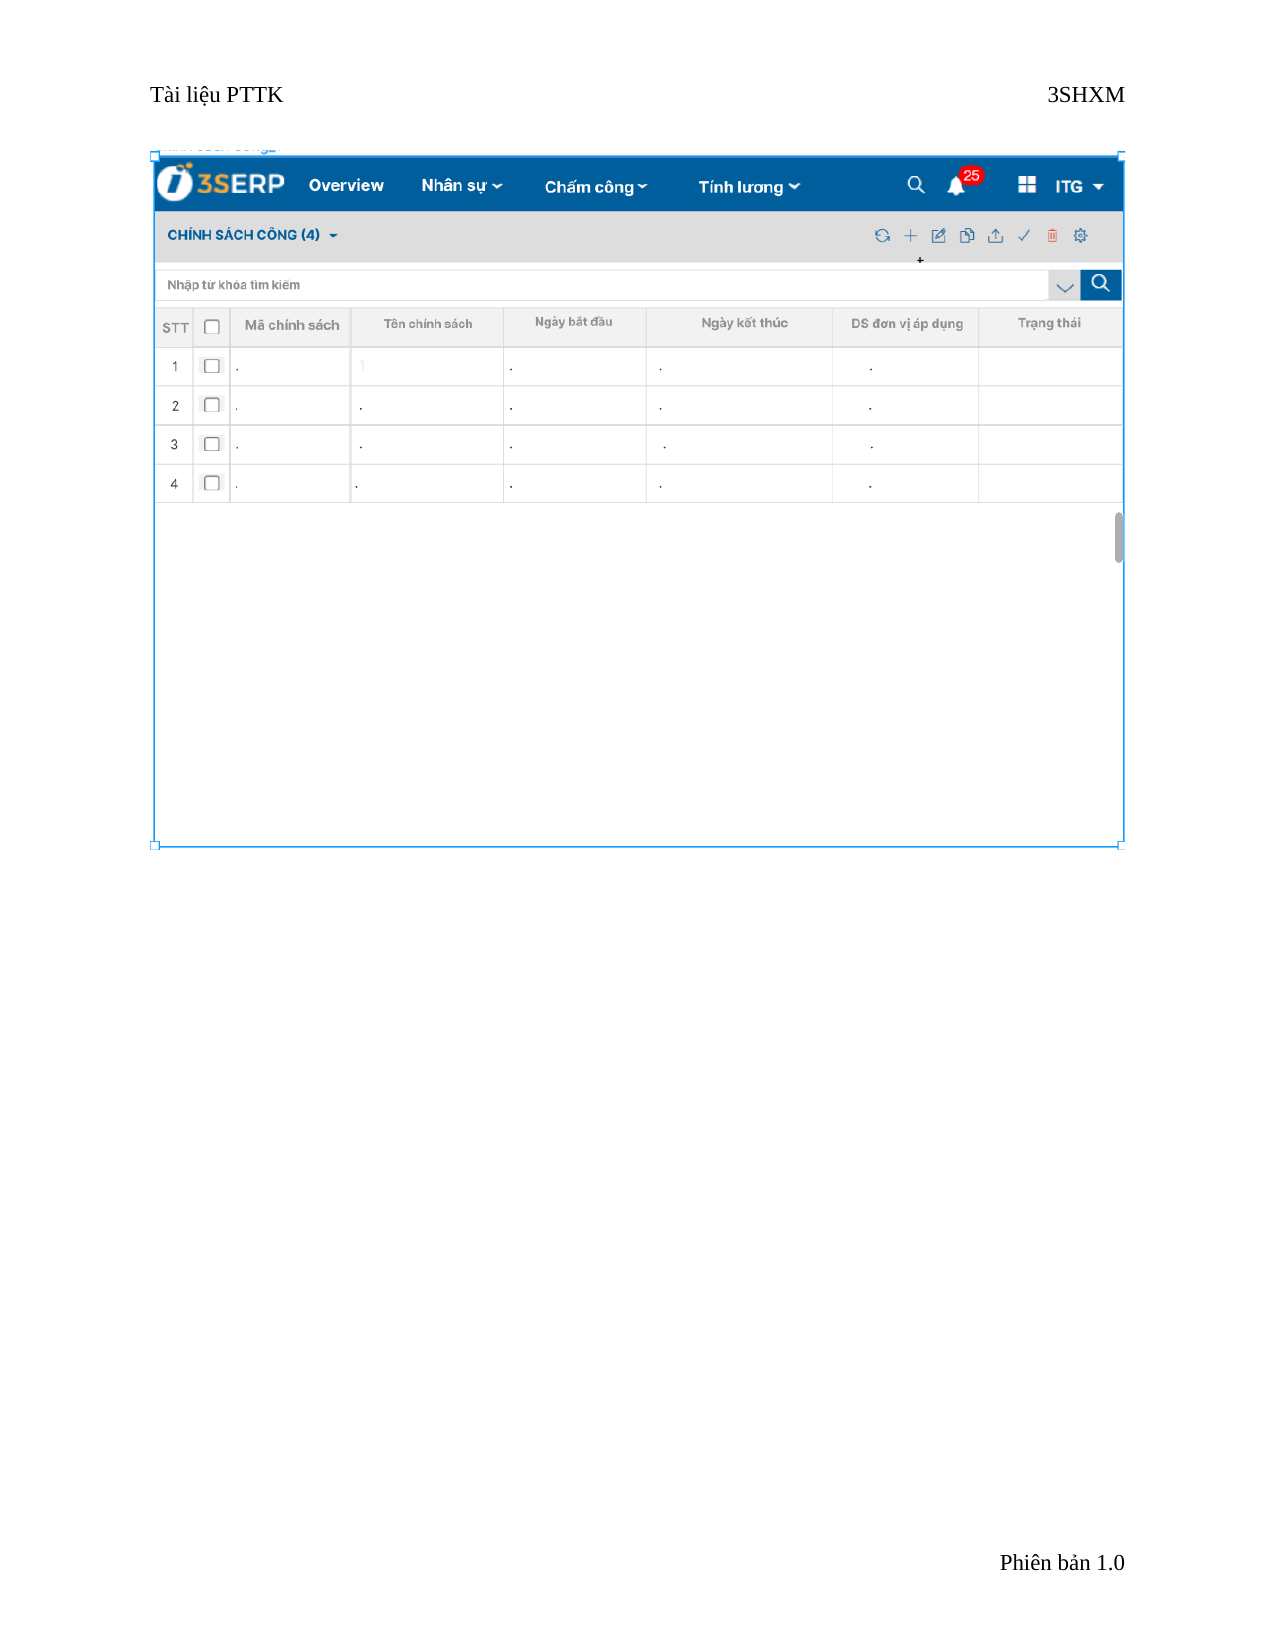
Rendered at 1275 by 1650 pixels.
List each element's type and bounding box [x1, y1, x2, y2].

picture [150, 150, 1125, 850]
